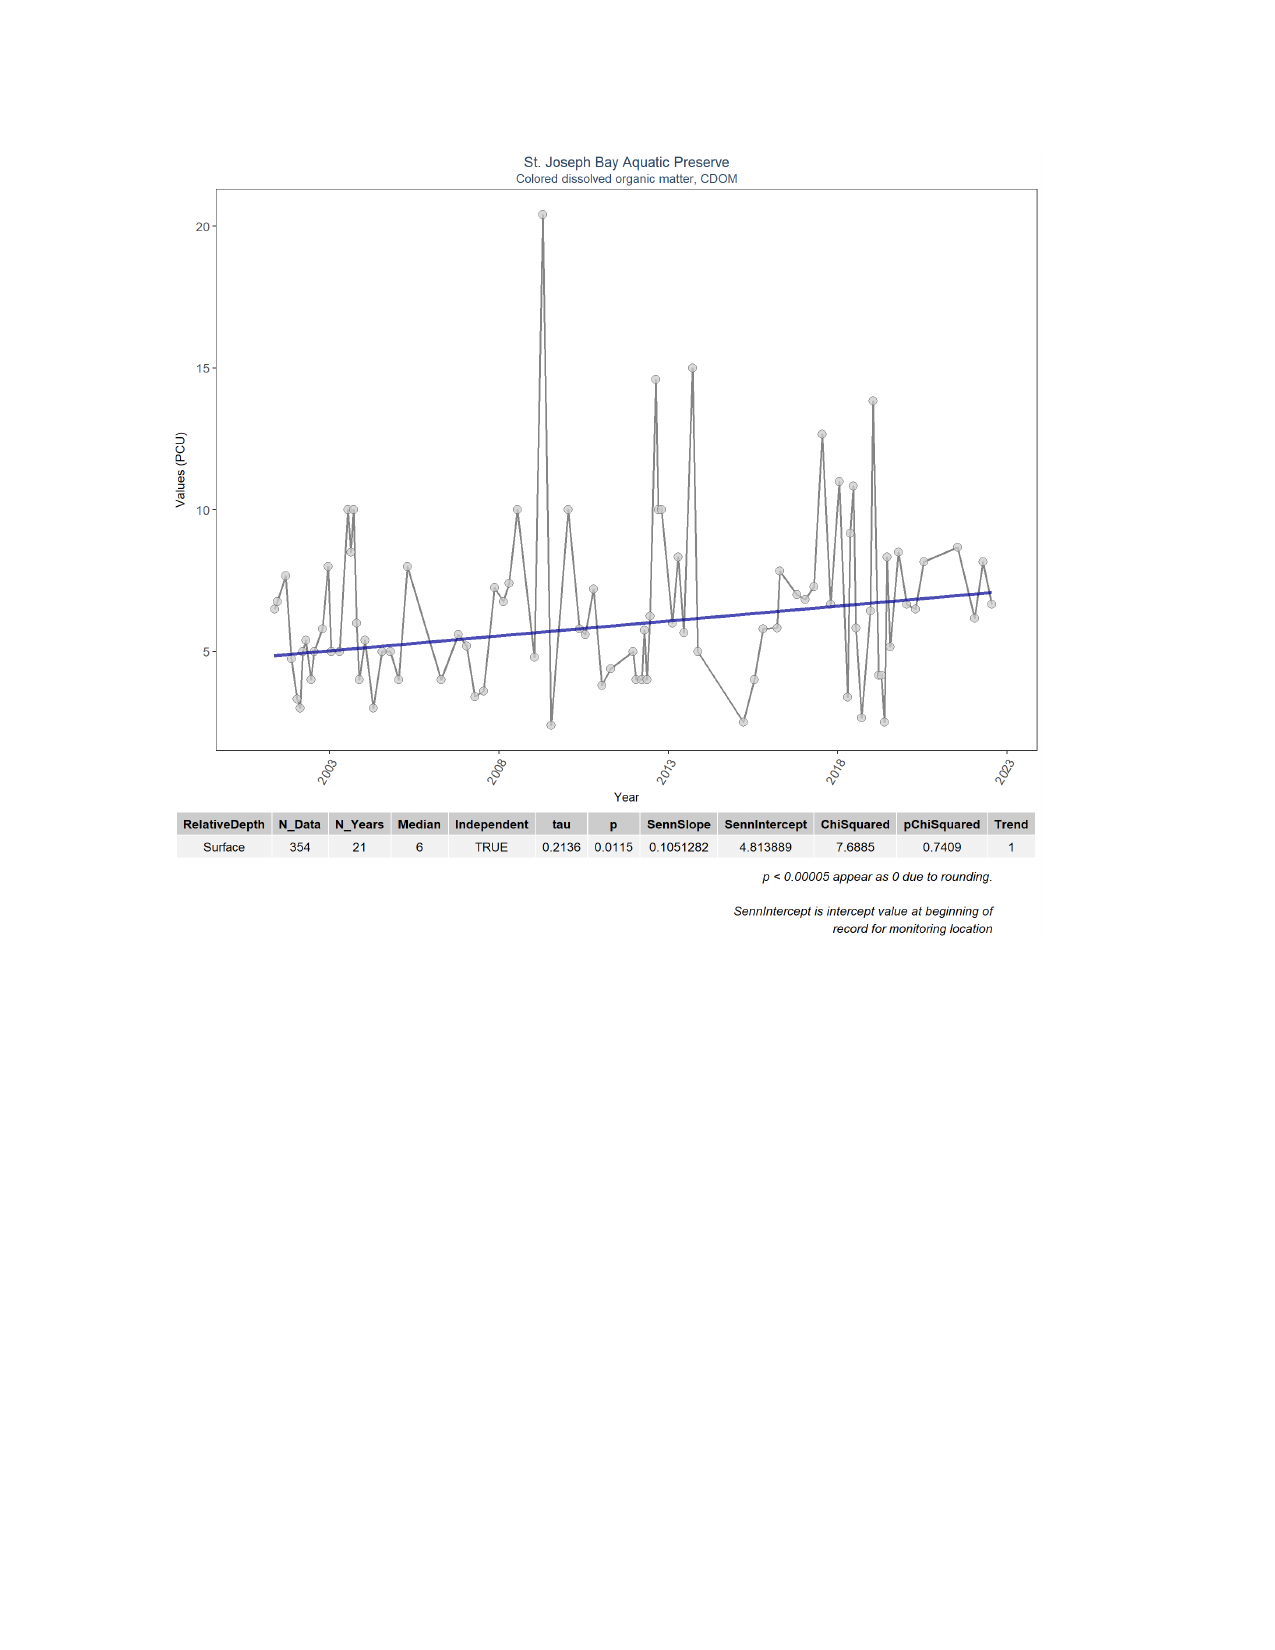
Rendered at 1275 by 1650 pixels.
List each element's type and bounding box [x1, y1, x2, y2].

picture [168, 150, 1044, 938]
